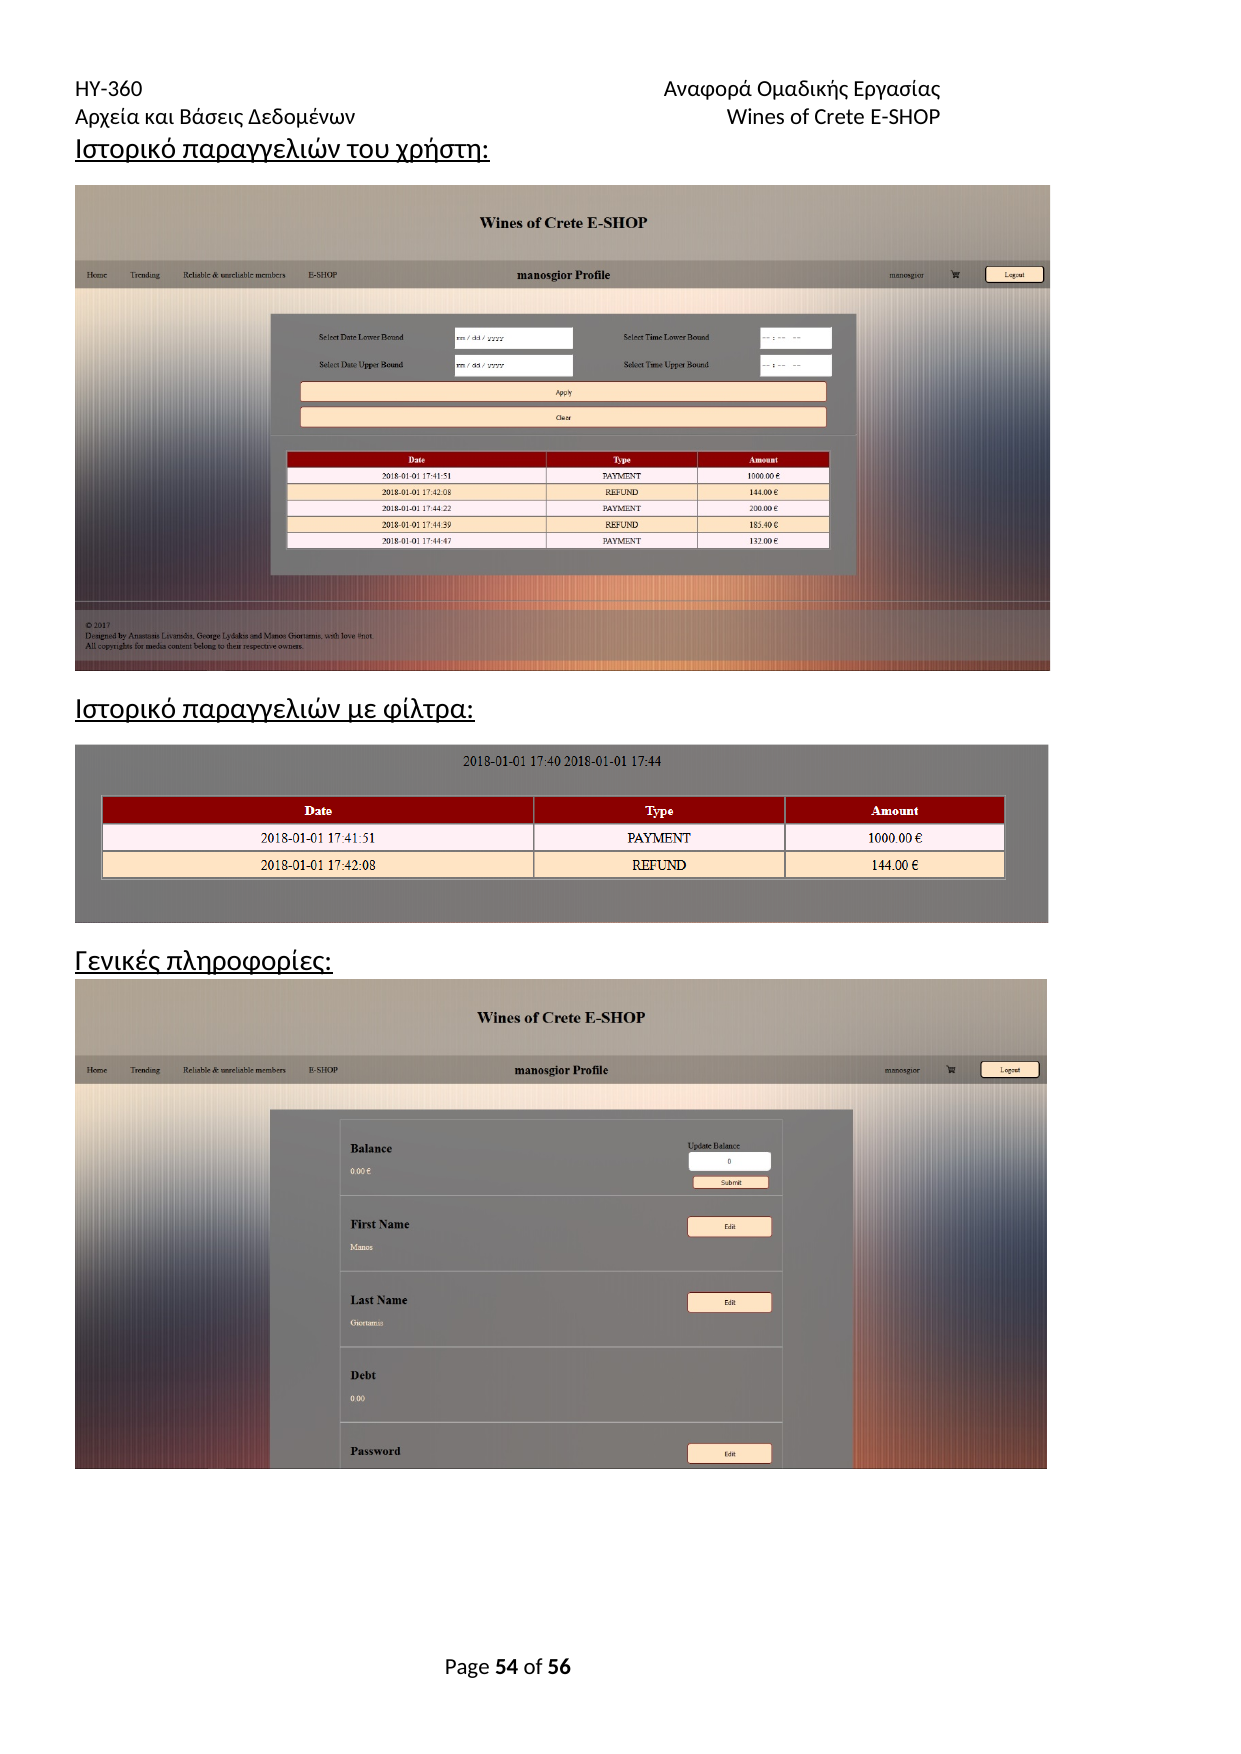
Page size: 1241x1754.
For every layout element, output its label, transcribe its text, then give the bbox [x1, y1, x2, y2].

text Ιστορικό παραγγελιών με φίλτρα: [75, 690, 1165, 725]
picture [75, 979, 1047, 1469]
text Ιστορικό παραγγελιών του χρήστη: [75, 130, 1165, 165]
picture [75, 744, 1049, 923]
picture [75, 185, 1050, 671]
